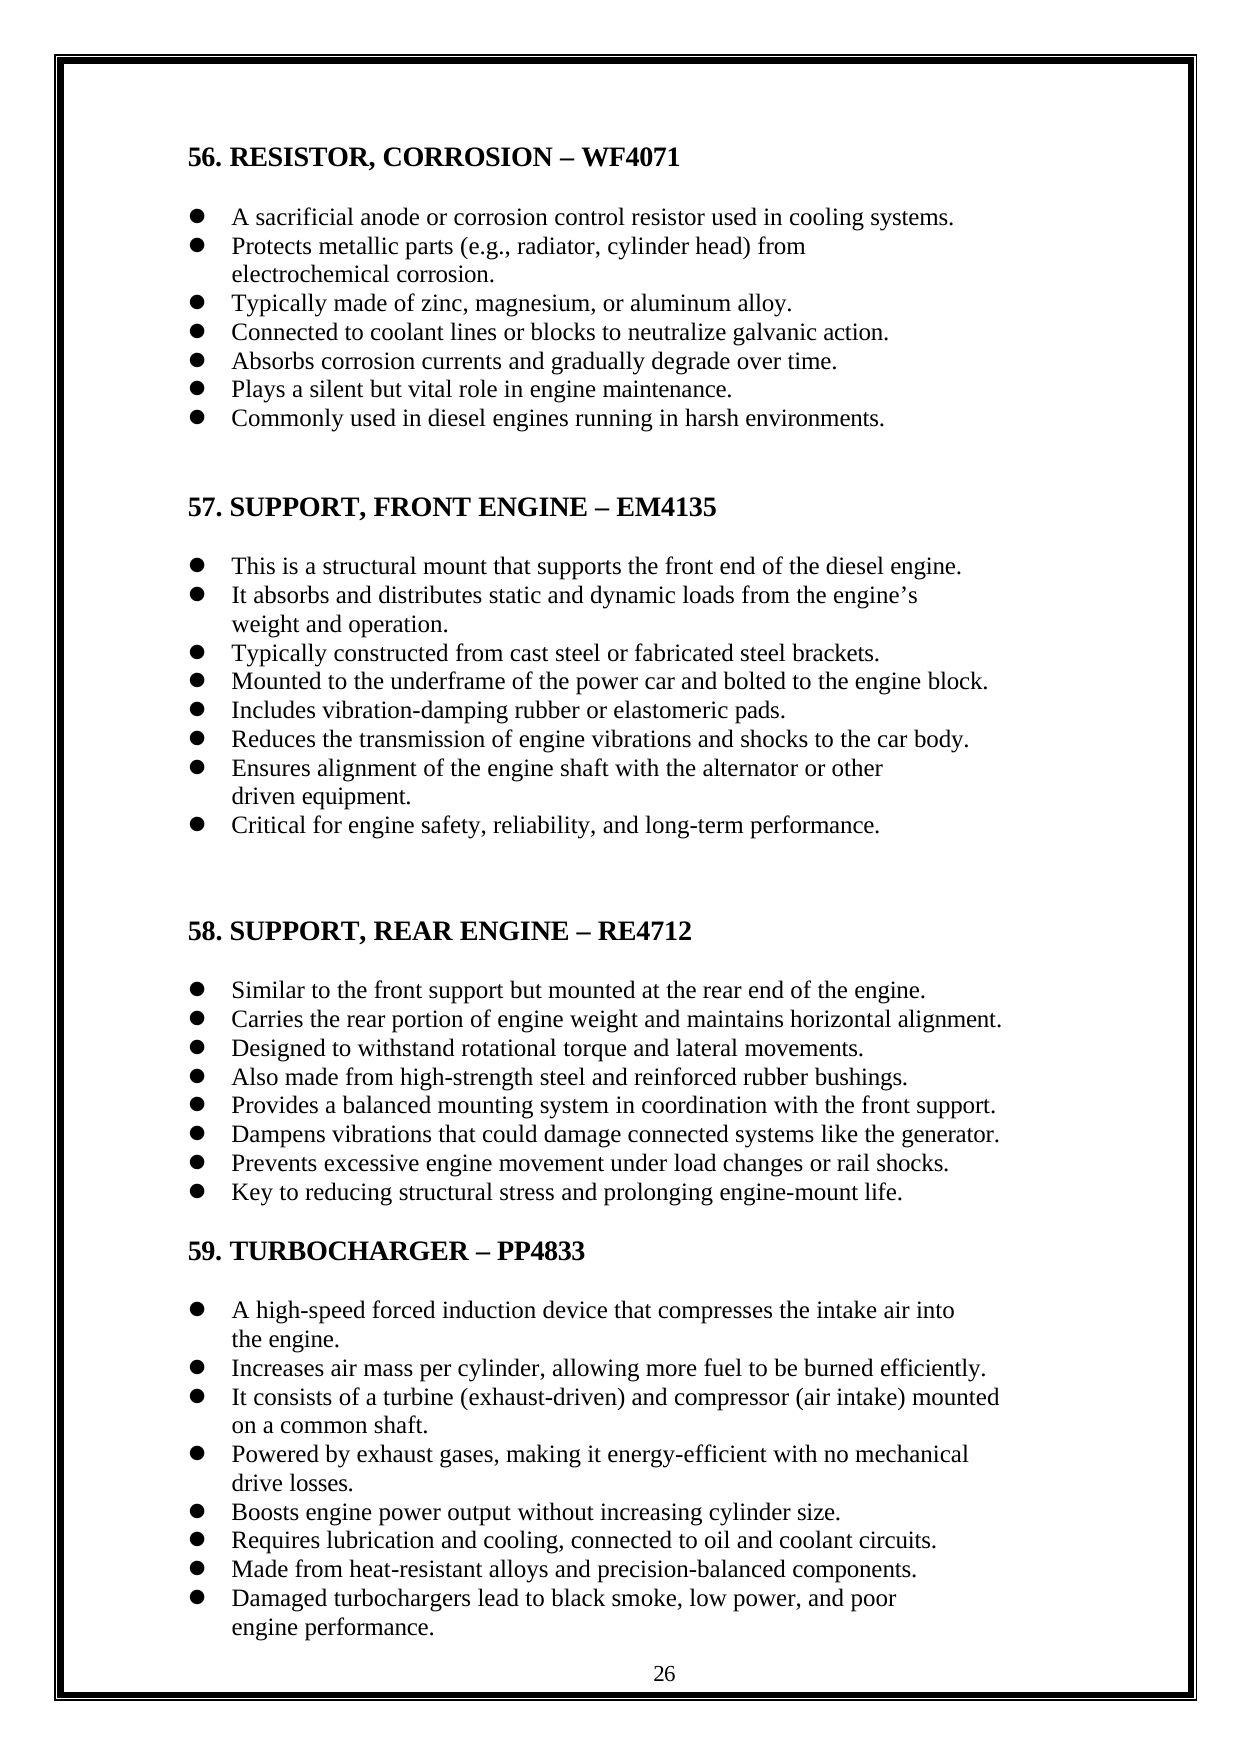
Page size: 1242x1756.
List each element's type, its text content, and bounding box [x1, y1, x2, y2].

list Requires lubrication and cooling, connected to oil and coolant circuits. [188, 1526, 1188, 1554]
list Includes vibration-damping rubber or elastomeric pads. [188, 695, 1188, 724]
list It absorbs and distributes static and dynamic loads from the engine’s weight and operation. [188, 580, 985, 638]
subtitle SUPPORT, FRONT ENGINE – EM4135 [188, 490, 1188, 523]
list Increases air mass per cylinder, allowing more fuel to be burned efficiently. [188, 1353, 1188, 1382]
subtitle RESISTOR, CORROSION – WF4071 [188, 141, 1188, 173]
list Similar to the front support but mounted at the rear end of the engine. [188, 975, 1188, 1004]
list Prevents excessive engine movement under load changes or rail shocks. [188, 1148, 1188, 1177]
list This is a structural mount that supports the front end of the diesel engine. [188, 551, 1188, 580]
list A high-speed forced induction device that compresses the intake air into the engine. [188, 1296, 984, 1353]
list Reduces the transmission of engine vibrations and shocks to the car body. [188, 724, 1188, 753]
list Protects metallic parts (e.g., radiator, cylinder head) from electrochemical corrosion. [188, 231, 963, 288]
list Absorbs corrosion currents and gradually degrade over time. [188, 346, 1188, 374]
list Damaged turbochargers lead to black smoke, low power, and poor engine performance. [188, 1583, 962, 1640]
list A sacrificial anode or corrosion control resistor used in cooling systems. [188, 202, 1188, 231]
list Plays a silent but vital role in engine maintenance. [188, 374, 1188, 403]
list Designed to withstand rotational torque and lateral movements. [188, 1033, 1188, 1062]
list Typically made of zinc, magnesium, or aluminum alloy. [188, 288, 1188, 317]
list Mounted to the underframe of the power car and bolted to the engine block. [188, 666, 1188, 695]
list Critical for engine safety, reliability, and long-term performance. [188, 810, 1188, 839]
list Commonly used in diesel engines running in harsh environments. [188, 403, 1188, 432]
list Powered by exhaust gases, making it energy-efficient with no mechanical drive losses. [188, 1439, 1019, 1497]
list Carries the rear portion of engine weight and maintains horizontal alignment. [188, 1004, 1188, 1033]
list Made from heat-resistant alloys and precision-balanced components. [188, 1554, 1188, 1583]
list Ensures alignment of the engine shaft with the alternator or other driven equipment. [188, 753, 945, 810]
list It consists of a turbine (exhaust-driven) and compressor (air intake) mounted on a common shaft. [188, 1382, 1023, 1439]
list Key to reducing structural stress and prolonging engine-mount life. [188, 1177, 1188, 1205]
list Connected to coolant lines or blocks to neutralize galvanic action. [188, 317, 1188, 346]
subtitle TURBOCHARGER – PP4833 [188, 1234, 1188, 1267]
list Typically constructed from cast steel or fabricated steel brackets. [188, 638, 1188, 666]
list Also made from high-strength steel and reinforced rubber bushings. [188, 1062, 1188, 1090]
subtitle SUPPORT, REAR ENGINE – RE4712 [188, 914, 1188, 947]
list Boosts engine power output without increasing cylinder size. [188, 1497, 1188, 1526]
list Dampens vibrations that could damage connected systems like the generator. [188, 1119, 1188, 1148]
list Provides a balanced mounting system in coordination with the front support. [188, 1090, 1188, 1119]
